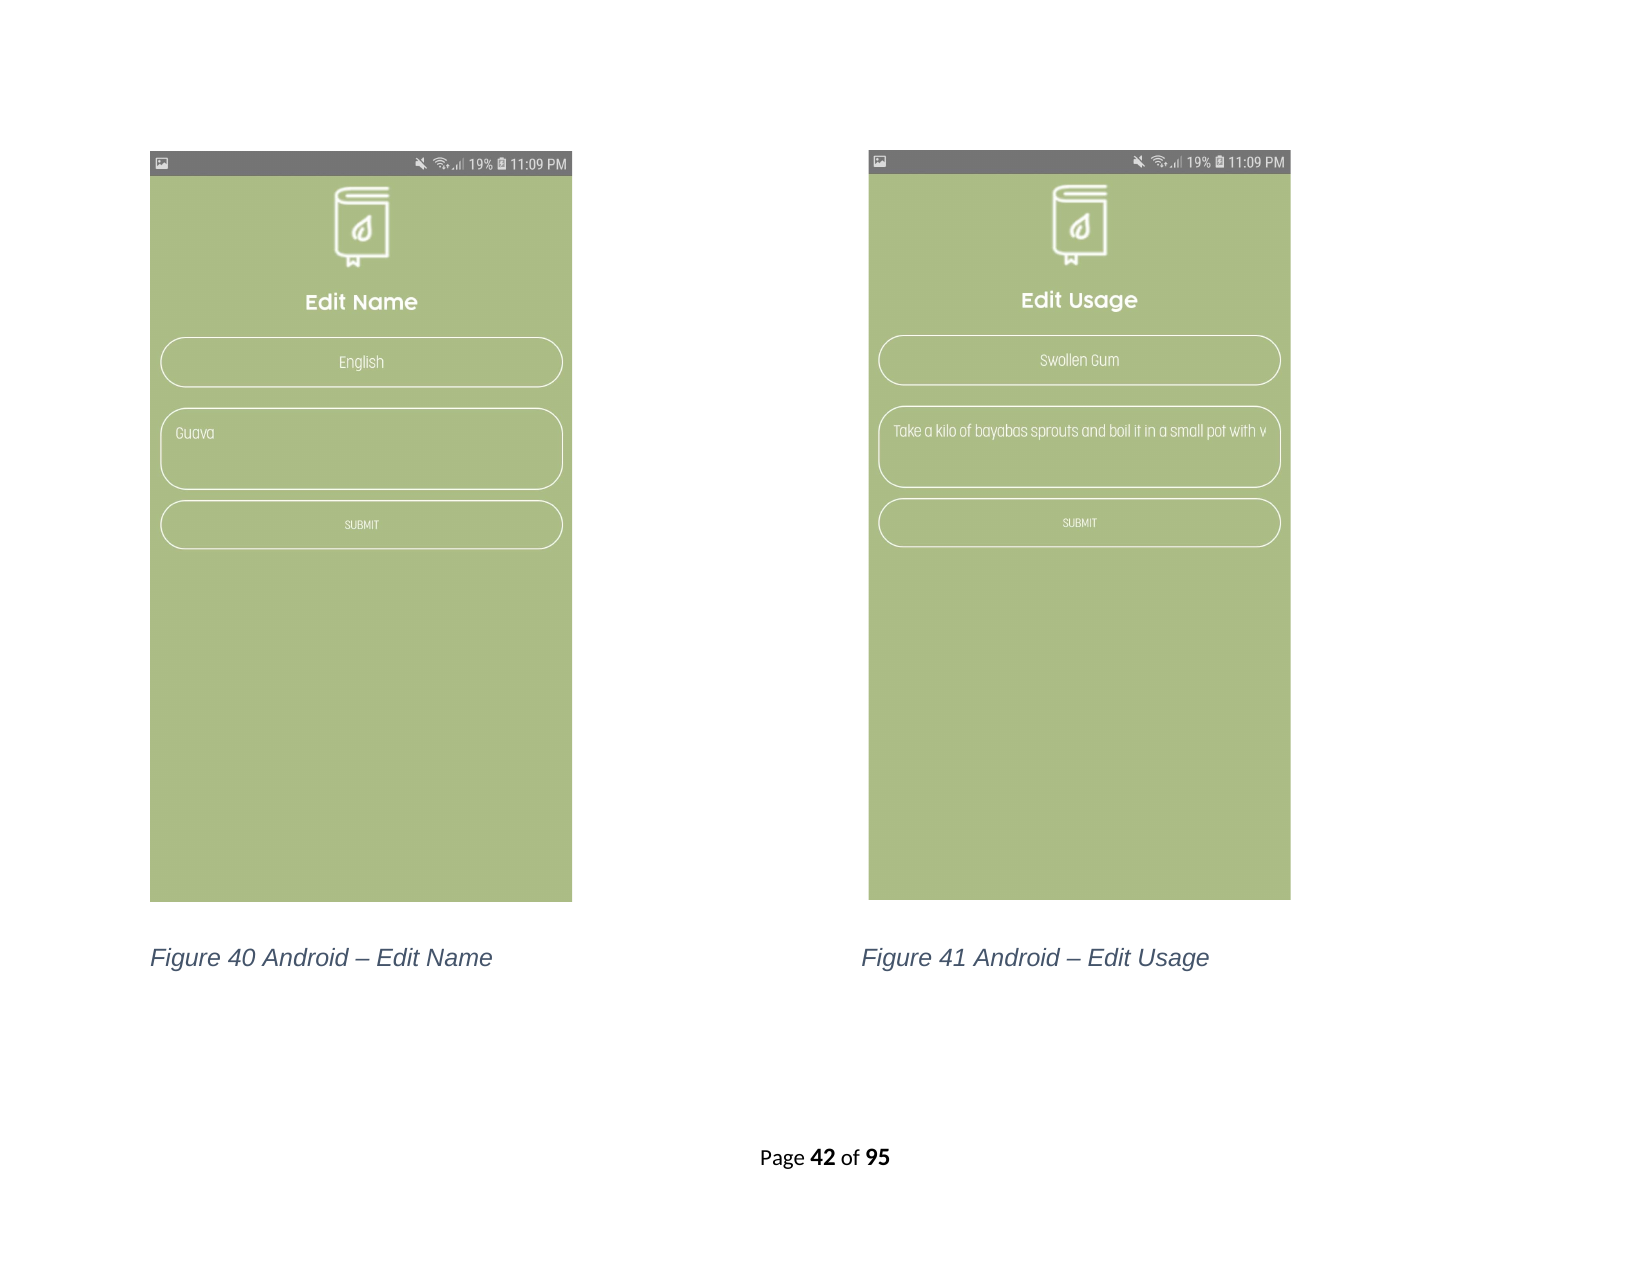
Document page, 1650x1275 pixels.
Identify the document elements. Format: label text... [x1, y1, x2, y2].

picture [868, 150, 1291, 900]
picture [150, 151, 573, 902]
text Figure 40 Android – Edit Name Figure 41 Android – Edit Usage [150, 943, 1500, 972]
